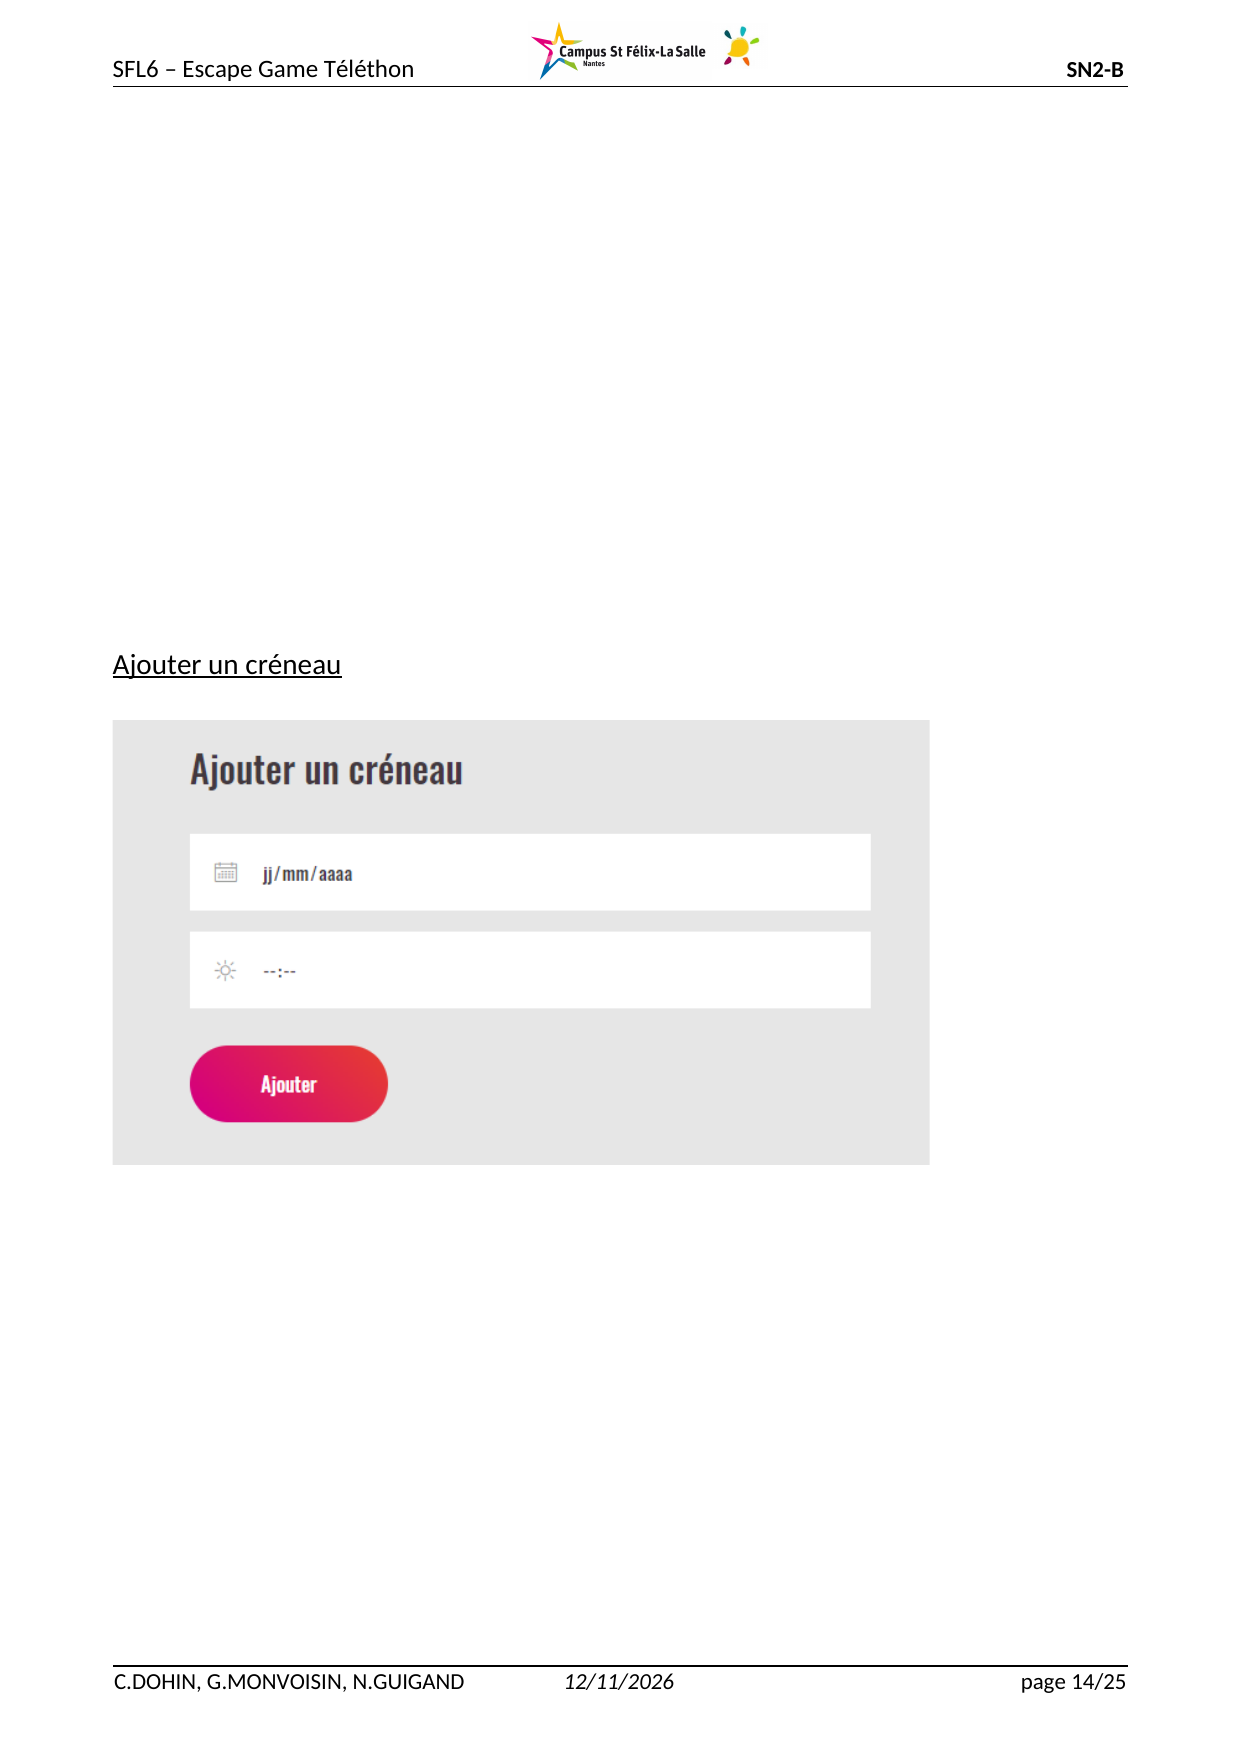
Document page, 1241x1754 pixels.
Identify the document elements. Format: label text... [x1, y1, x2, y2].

picture [528, 21, 769, 81]
picture [112, 720, 930, 1165]
text Ajouter un créneau [112, 646, 1128, 682]
